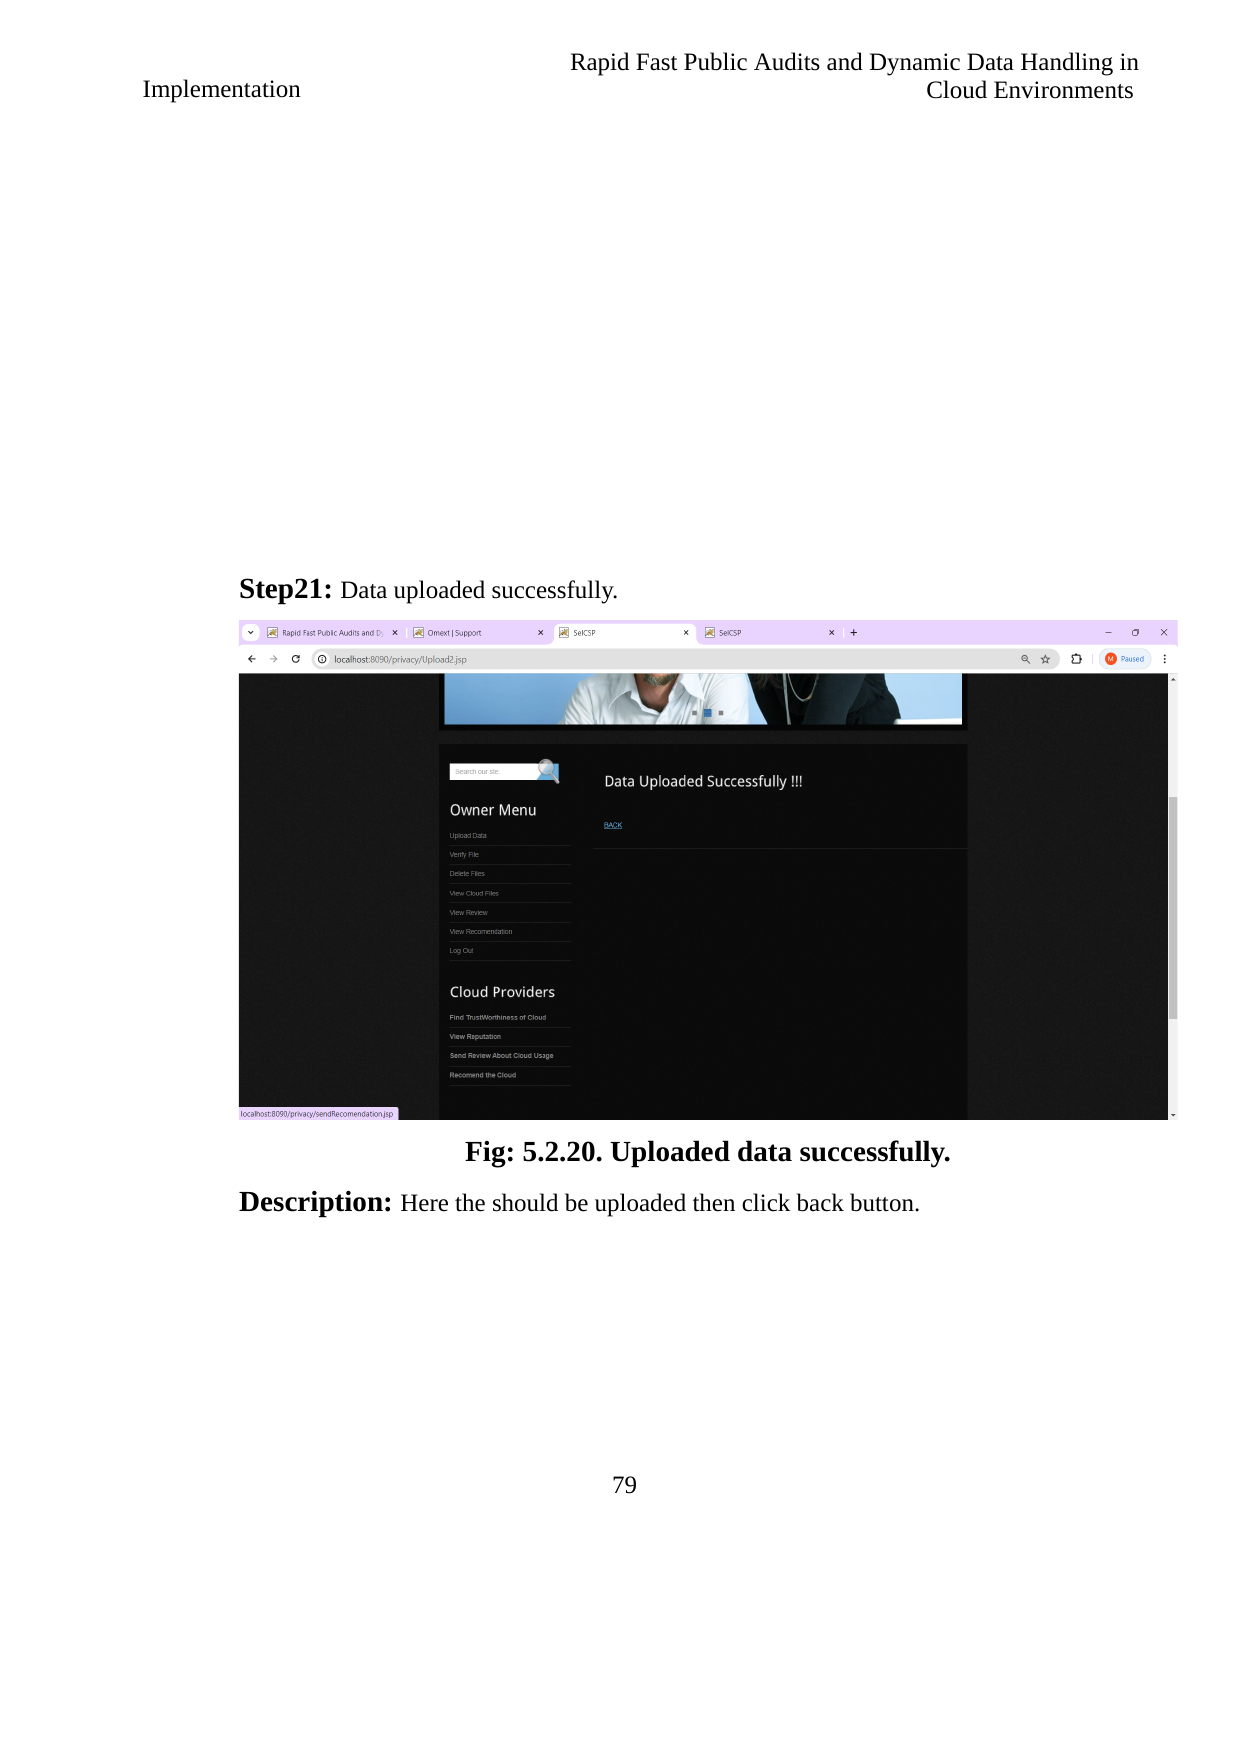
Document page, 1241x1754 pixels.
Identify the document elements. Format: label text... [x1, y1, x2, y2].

text Fig: 5.2.20. Uploaded data successfully. [239, 1134, 1090, 1167]
text Step21: Data uploaded successfully. [239, 571, 1090, 604]
text Description: Here the should be uploaded then click back button. [239, 1184, 1090, 1217]
picture [238, 620, 1178, 1120]
